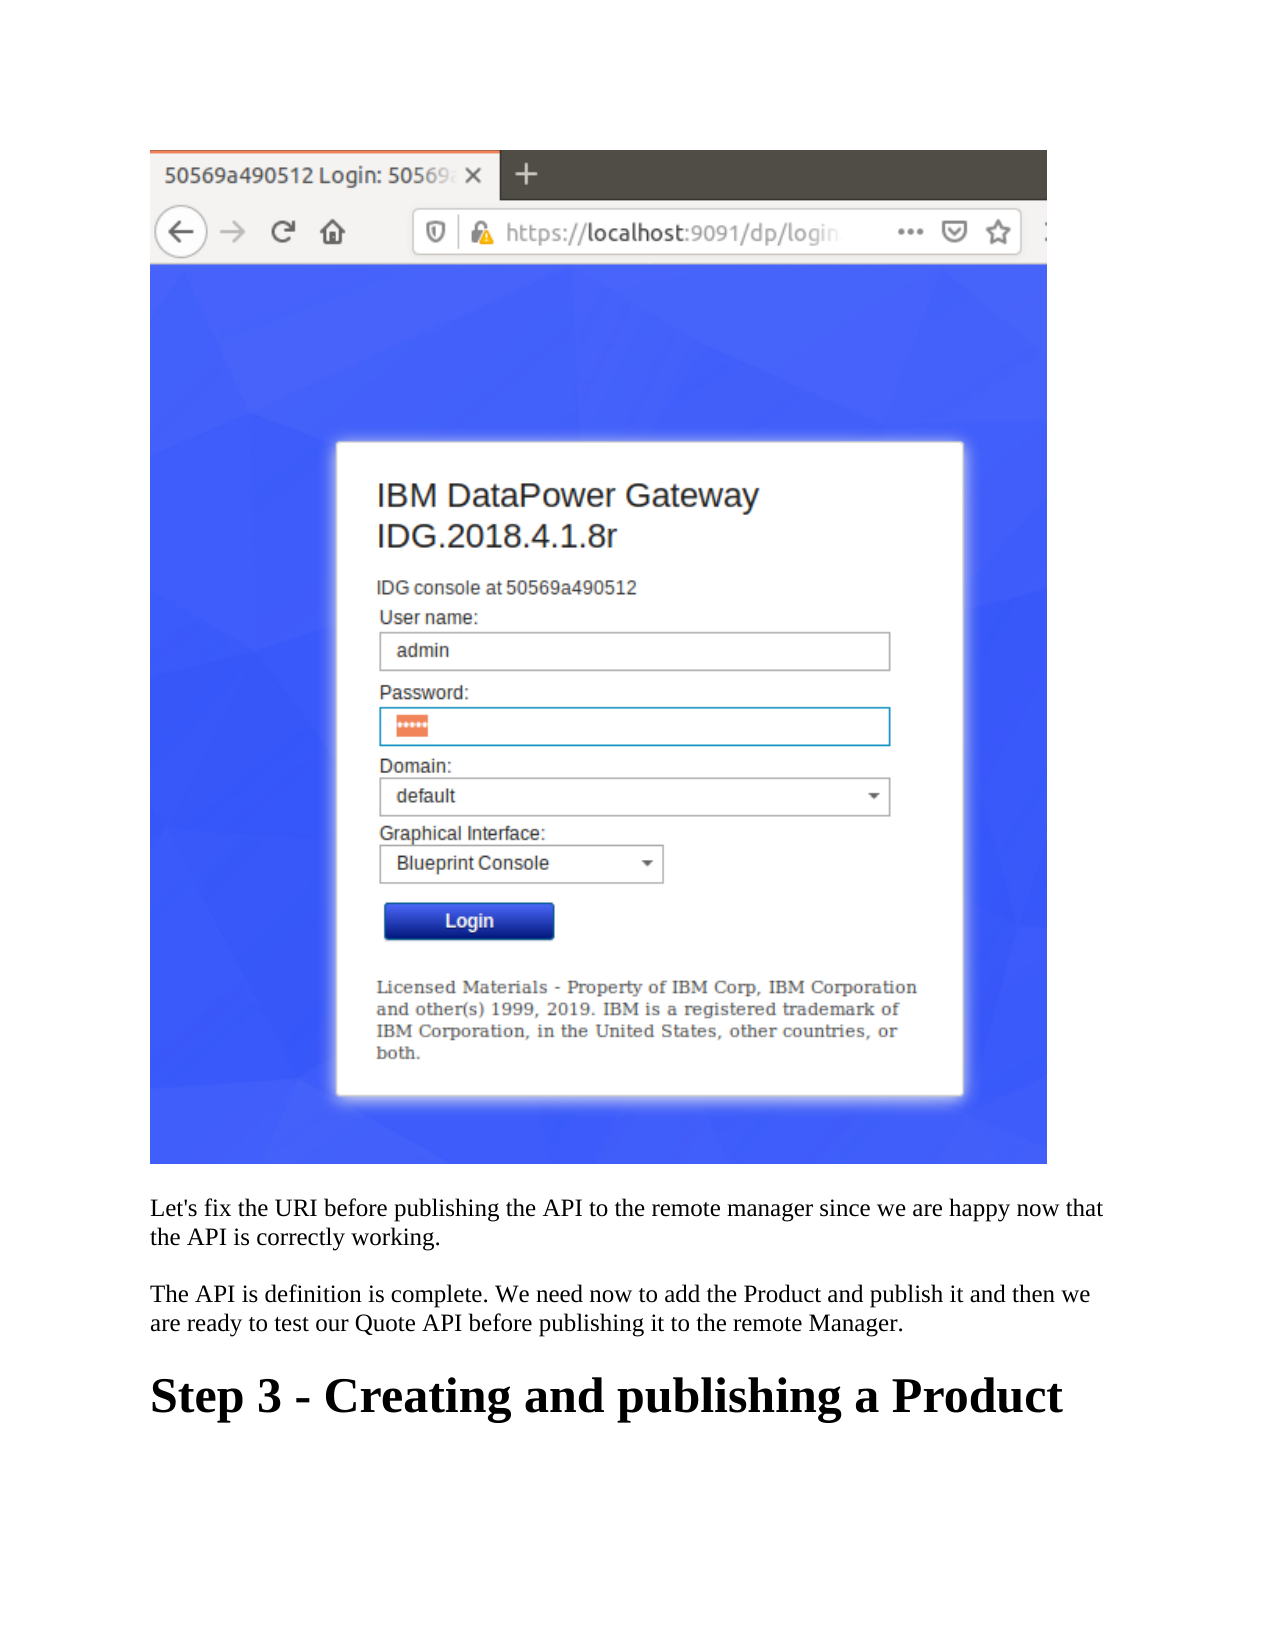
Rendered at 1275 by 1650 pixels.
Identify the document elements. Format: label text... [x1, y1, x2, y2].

text The API is definition is complete. We need now to add the Product and publish it and then we are ready to test our Quote API before publishing it to the remote Manager. [150, 1279, 1125, 1337]
text Step 3 - Creating and publishing a Product [150, 1366, 1125, 1424]
picture [150, 150, 1047, 1164]
text Let's fix the URI before publishing the API to the remote manager since we are happy now that the API is correctly working. [150, 1193, 1125, 1250]
